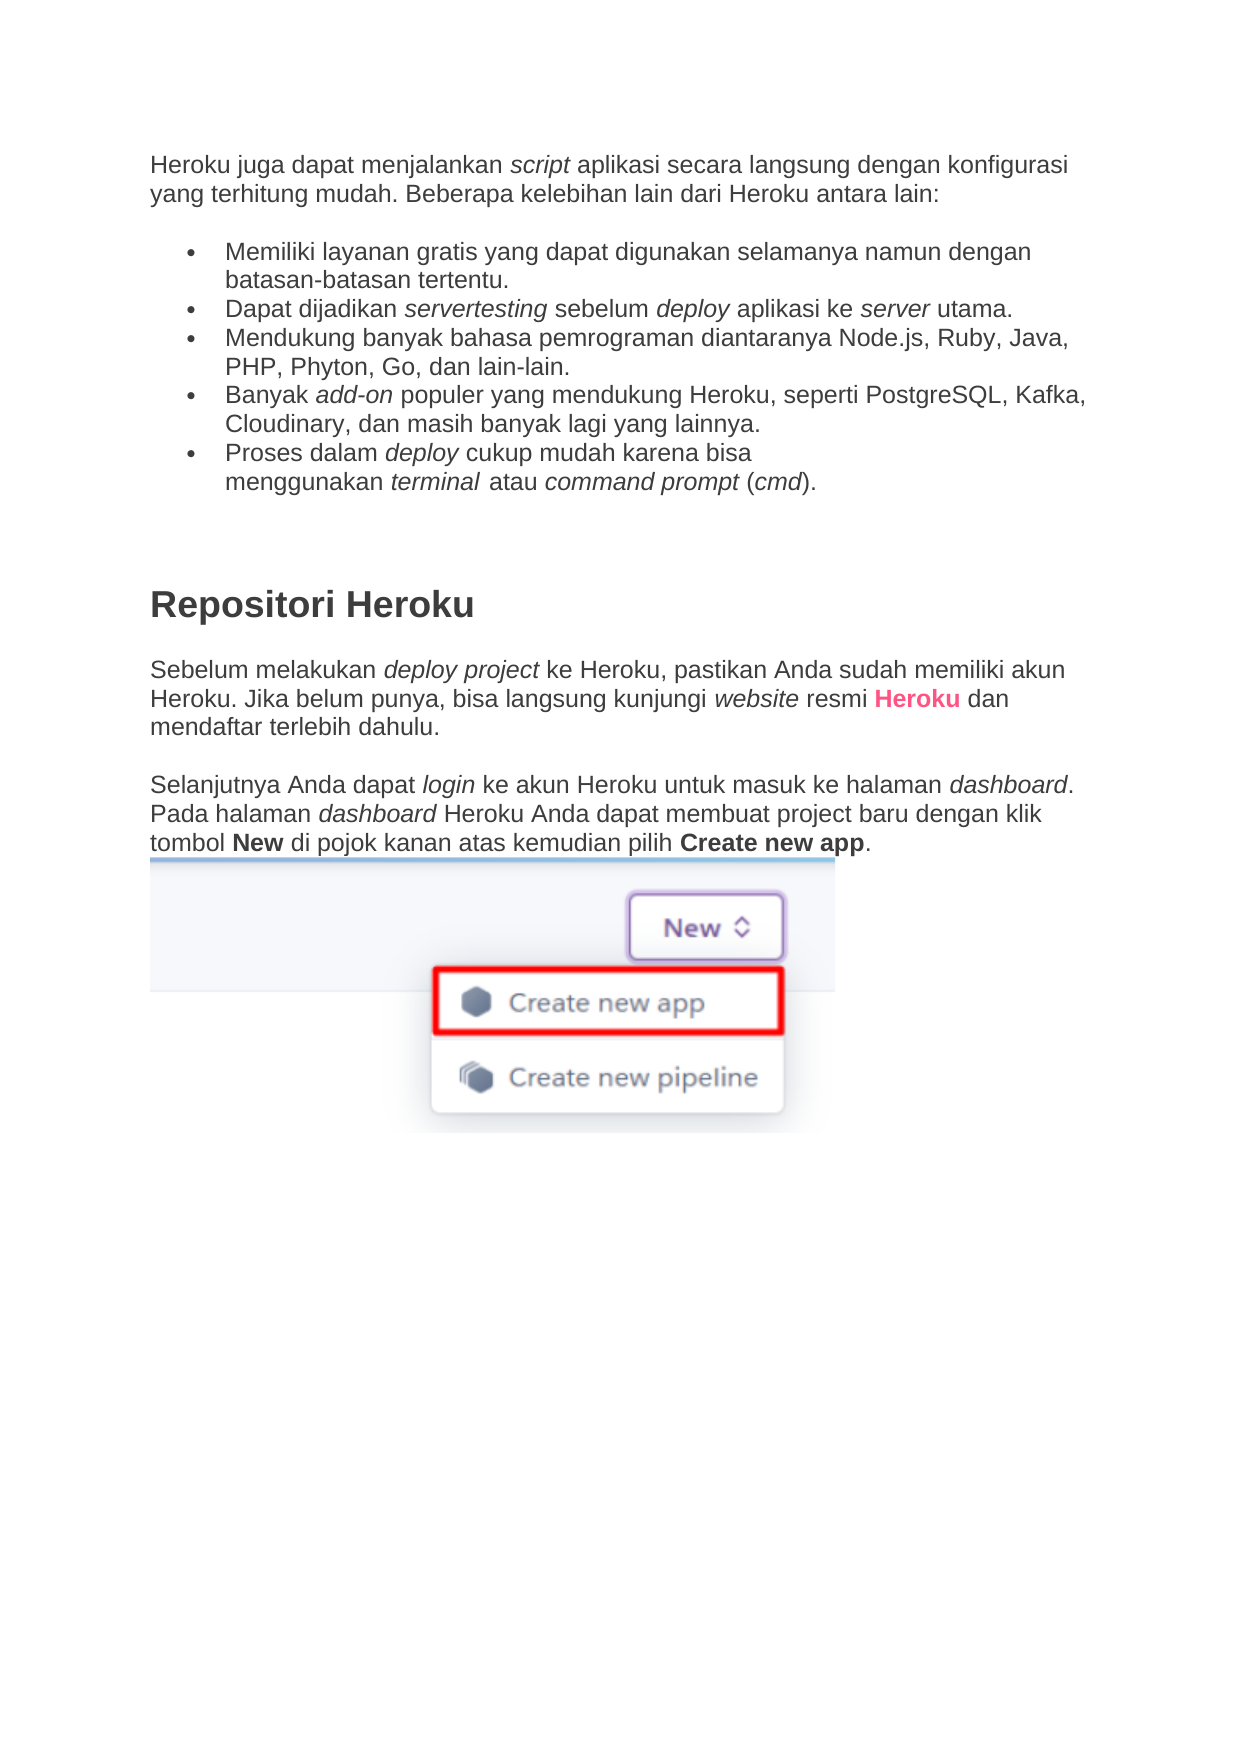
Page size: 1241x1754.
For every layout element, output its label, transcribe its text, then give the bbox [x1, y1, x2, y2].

list Mendukung banyak bahasa pemrograman diantaranya Node.js, Ruby, Java, PHP, Phyton, Go, dan lain-lain. [187, 323, 1090, 380]
picture [150, 856, 836, 1133]
list Dapat dijadikan servertesting sebelum deploy aplikasi ke server utama. [187, 294, 1090, 323]
text Heroku juga dapat menjalankan script aplikasi secara langsung dengan konfigurasi yang terhitung mudah. Beberapa kelebihan lain dari Heroku antara lain: [150, 150, 1090, 207]
text Sebelum melakukan deploy project ke Heroku, pastikan Anda sudah memiliki akun Heroku. Jika belum punya, bisa langsung kunjungi website resmi Heroku dan mendaftar terlebih dahulu. [150, 655, 1090, 741]
list Banyak add-on populer yang mendukung Heroku, seperti PostgreSQL, Kafka, Cloudinary, dan masih banyak lagi yang lainnya. [187, 380, 1090, 438]
text Repositori Heroku [150, 582, 1090, 626]
list Memiliki layanan gratis yang dapat digunakan selamanya namun dengan batasan-batasan tertentu. [187, 237, 1090, 294]
list Proses dalam deploy cukup mudah karena bisa menggunakan terminal atau command prompt (cmd). [187, 438, 1090, 495]
